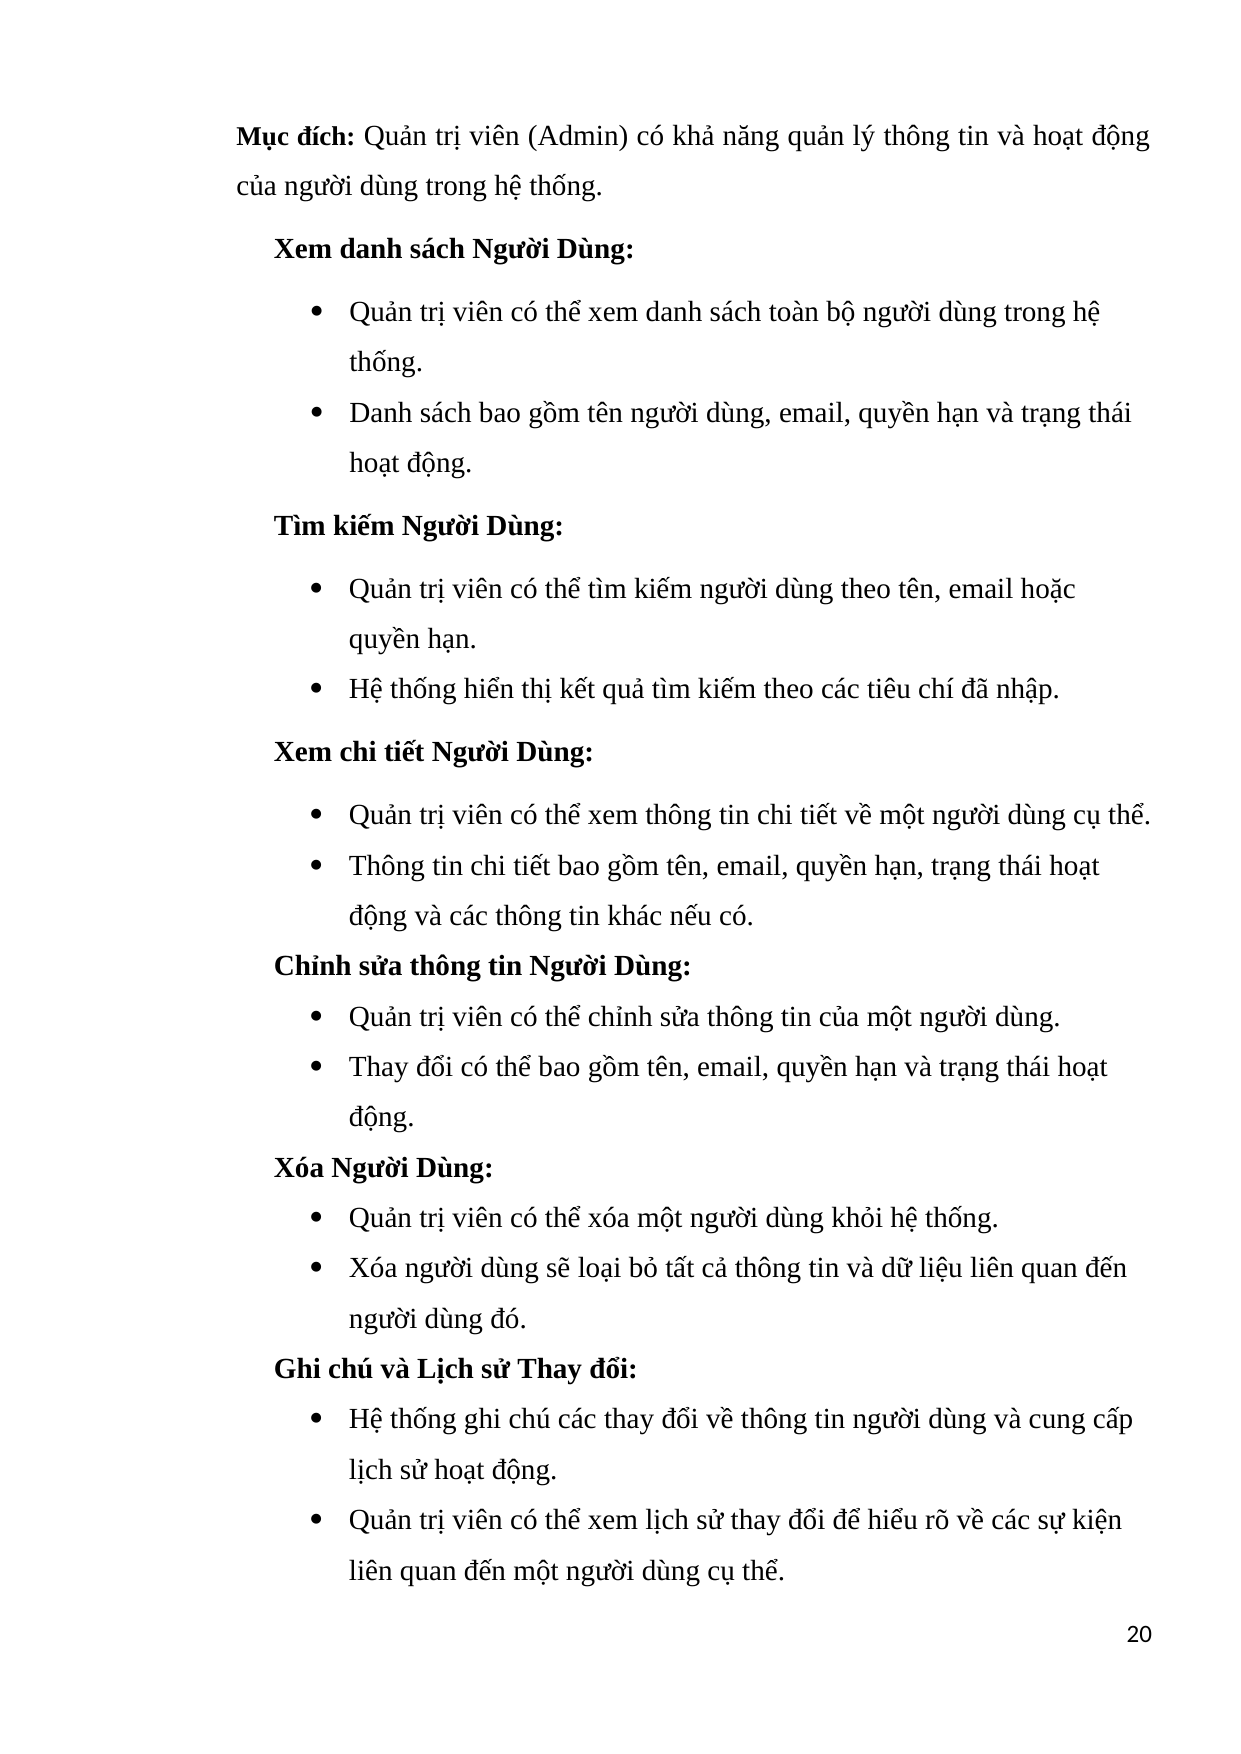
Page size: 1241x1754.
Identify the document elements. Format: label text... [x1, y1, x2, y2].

list Xóa người dùng sẽ loại bỏ tất cả thông tin và dữ liệu liên quan đến người dùng đó. [311, 1251, 1152, 1334]
text Tìm kiếm Người Dùng: [274, 508, 1152, 542]
text Xem chi tiết Người Dùng: [274, 734, 1152, 768]
text Xem danh sách Người Dùng: [274, 231, 1152, 265]
list Thay đổi có thể bao gồm tên, email, quyền hạn và trạng thái hoạt động. [311, 1049, 1152, 1133]
list Quản trị viên có thể tìm kiếm người dùng theo tên, email hoặc quyền hạn. [311, 571, 1152, 655]
list Hệ thống ghi chú các thay đổi về thông tin người dùng và cung cấp lịch sử hoạt động. [311, 1402, 1152, 1486]
list Quản trị viên có thể chỉnh sửa thông tin của một người dùng. [311, 999, 1152, 1032]
list Hệ thống hiển thị kết quả tìm kiếm theo các tiêu chí đã nhập. [311, 672, 1152, 705]
list Ghi chú và Lịch sử Thay đổi: [274, 1351, 1152, 1385]
list Chỉnh sửa thông tin Người Dùng: [274, 948, 1152, 982]
text Mục đích: Quản trị viên (Admin) có khả năng quản lý thông tin và hoạt động của người dùng trong hệ thống. [236, 118, 1152, 202]
list Xóa Người Dùng: [274, 1150, 1152, 1183]
list Danh sách bao gồm tên người dùng, email, quyền hạn và trạng thái hoạt động. [312, 395, 1152, 479]
list Quản trị viên có thể xem thông tin chi tiết về một người dùng cụ thể. [311, 797, 1152, 831]
list Quản trị viên có thể xem danh sách toàn bộ người dùng trong hệ thống. [312, 294, 1152, 378]
list Quản trị viên có thể xem lịch sử thay đổi để hiểu rõ về các sự kiện liên quan đến một người dùng cụ thể. [311, 1502, 1152, 1586]
list Thông tin chi tiết bao gồm tên, email, quyền hạn, trạng thái hoạt động và các thông tin khác nếu có. [311, 848, 1152, 932]
list Quản trị viên có thể xóa một người dùng khỏi hệ thống. [311, 1200, 1152, 1234]
